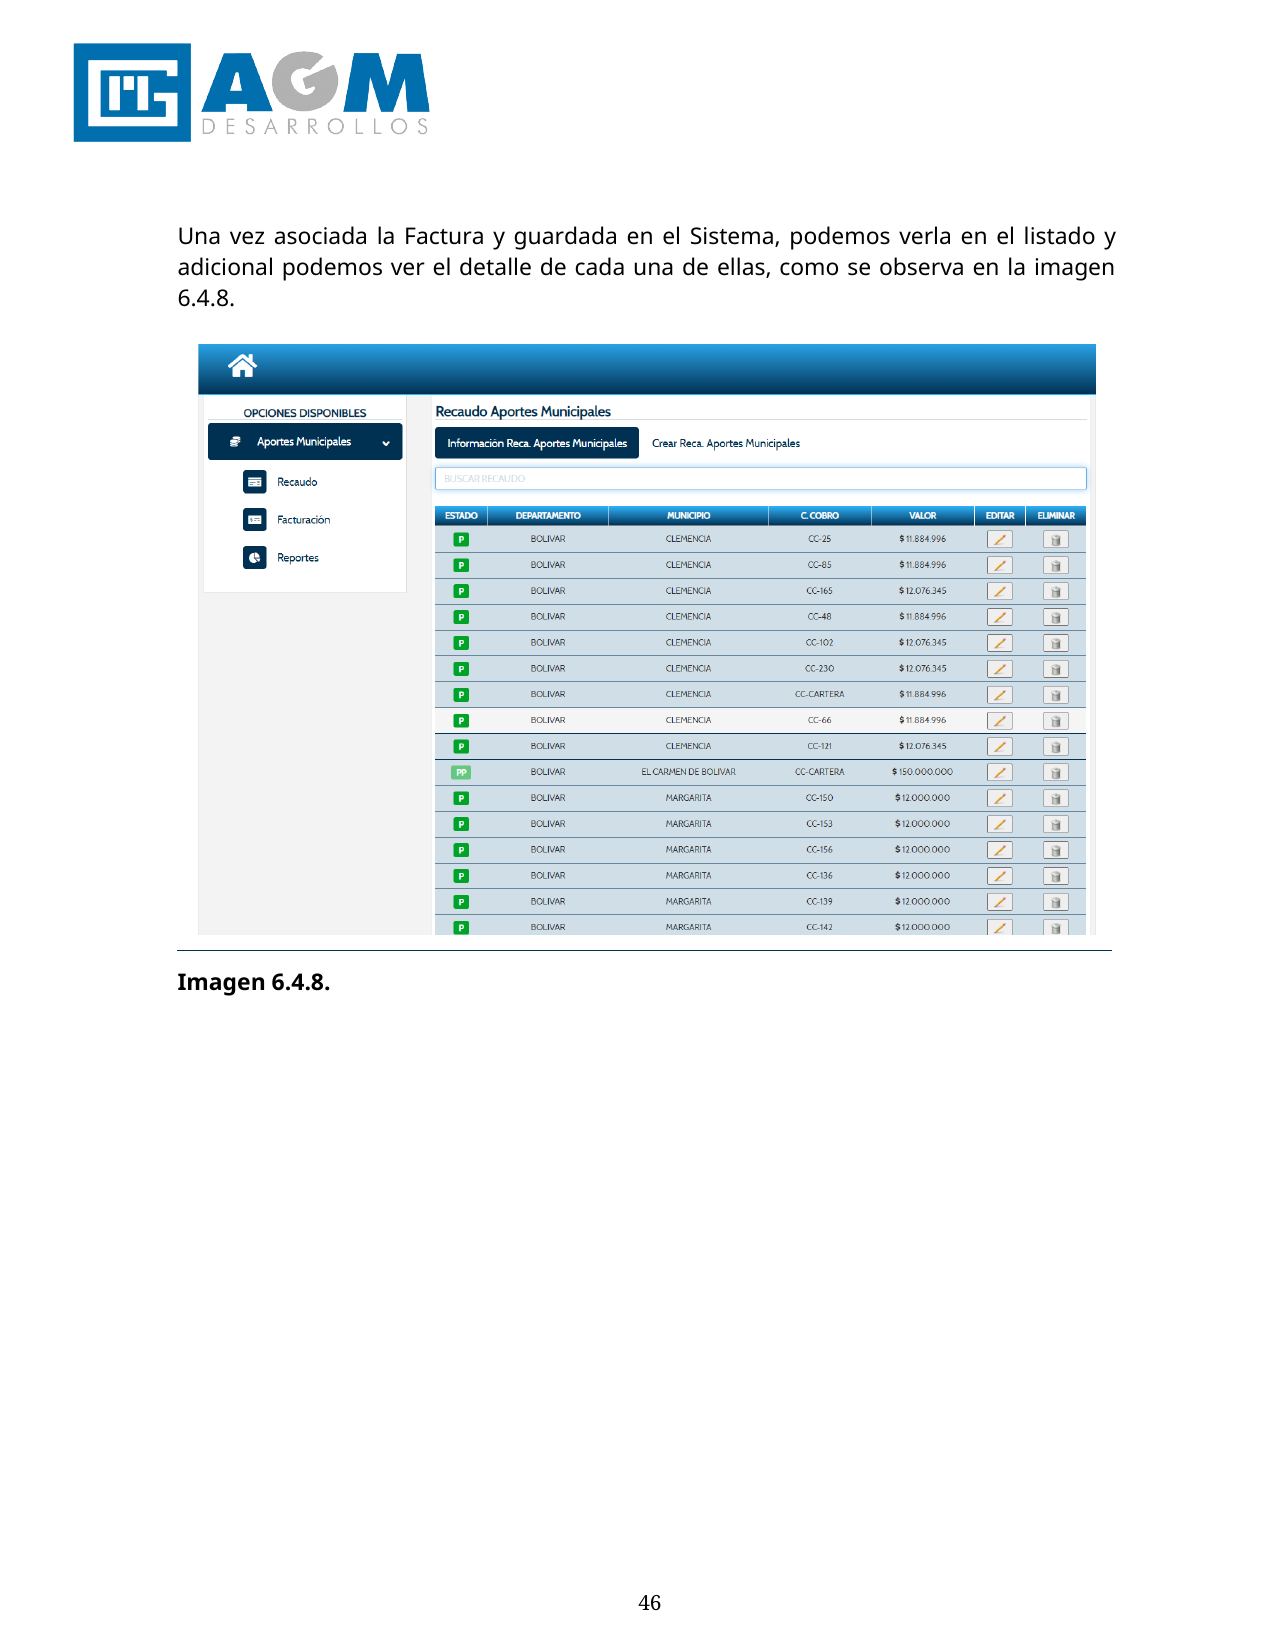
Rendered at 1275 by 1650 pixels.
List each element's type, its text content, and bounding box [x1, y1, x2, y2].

picture [198, 344, 1096, 935]
picture [73, 43, 430, 142]
text Una vez asociada la Factura y guardada en el Sistema, podemos verla en el listado y adicional podemos ver el detalle de cada una de ellas, como se observa en la imagen 6.4.8. [177, 219, 1117, 313]
text Imagen 6.4.8. [177, 965, 1117, 997]
